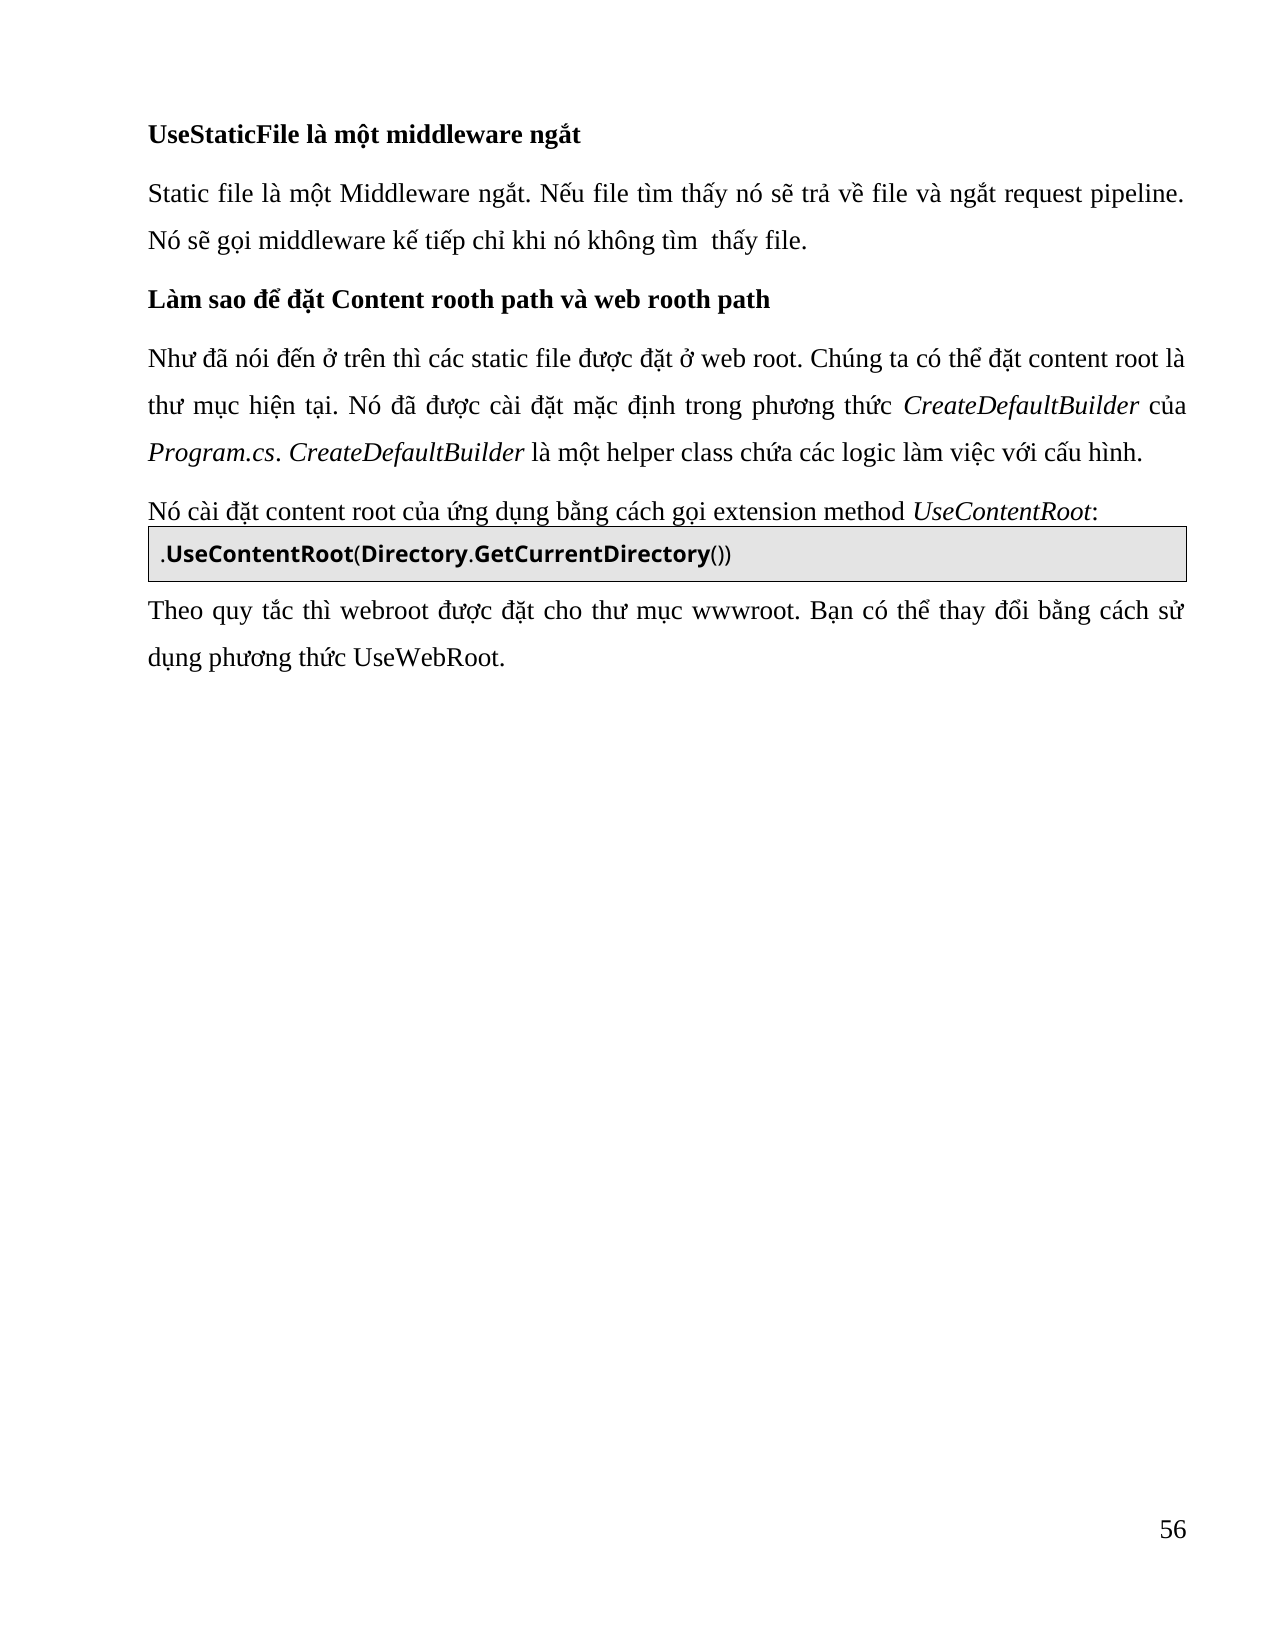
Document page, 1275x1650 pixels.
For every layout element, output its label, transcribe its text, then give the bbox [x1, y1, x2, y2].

text Theo quy tắc thì webroot được đặt cho thư mục wwwroot. Bạn có thể thay đổi bằng cách sử dụng phương thức UseWebRoot. [148, 594, 1186, 672]
text Static file là một Middleware ngắt. Nếu file tìm thấy nó sẽ trả về file và ngắt request pipeline. Nó sẽ gọi middleware kế tiếp chỉ khi nó không tìm thấy file. [148, 177, 1186, 255]
text UseStaticFile là một middleware ngắt [148, 118, 1186, 149]
text Như đã nói đến ở trên thì các static file được đặt ở web root. Chúng ta có thể đặt content root là thư mục hiện tại. Nó đã được cài đặt mặc định trong phương thức CreateDefaultBuilder của Program.cs. CreateDefaultBuilder là một helper class chứa các logic làm việc với cấu hình. [148, 342, 1186, 467]
text Làm sao để đặt Content rooth path và web rooth path [148, 283, 1186, 314]
text Nó cài đặt content root của ứng dụng bằng cách gọi extension method UseContentRoot: [148, 495, 1186, 526]
table_header .UseContentRoot(Directory.GetCurrentDirectory()) [149, 527, 1186, 581]
